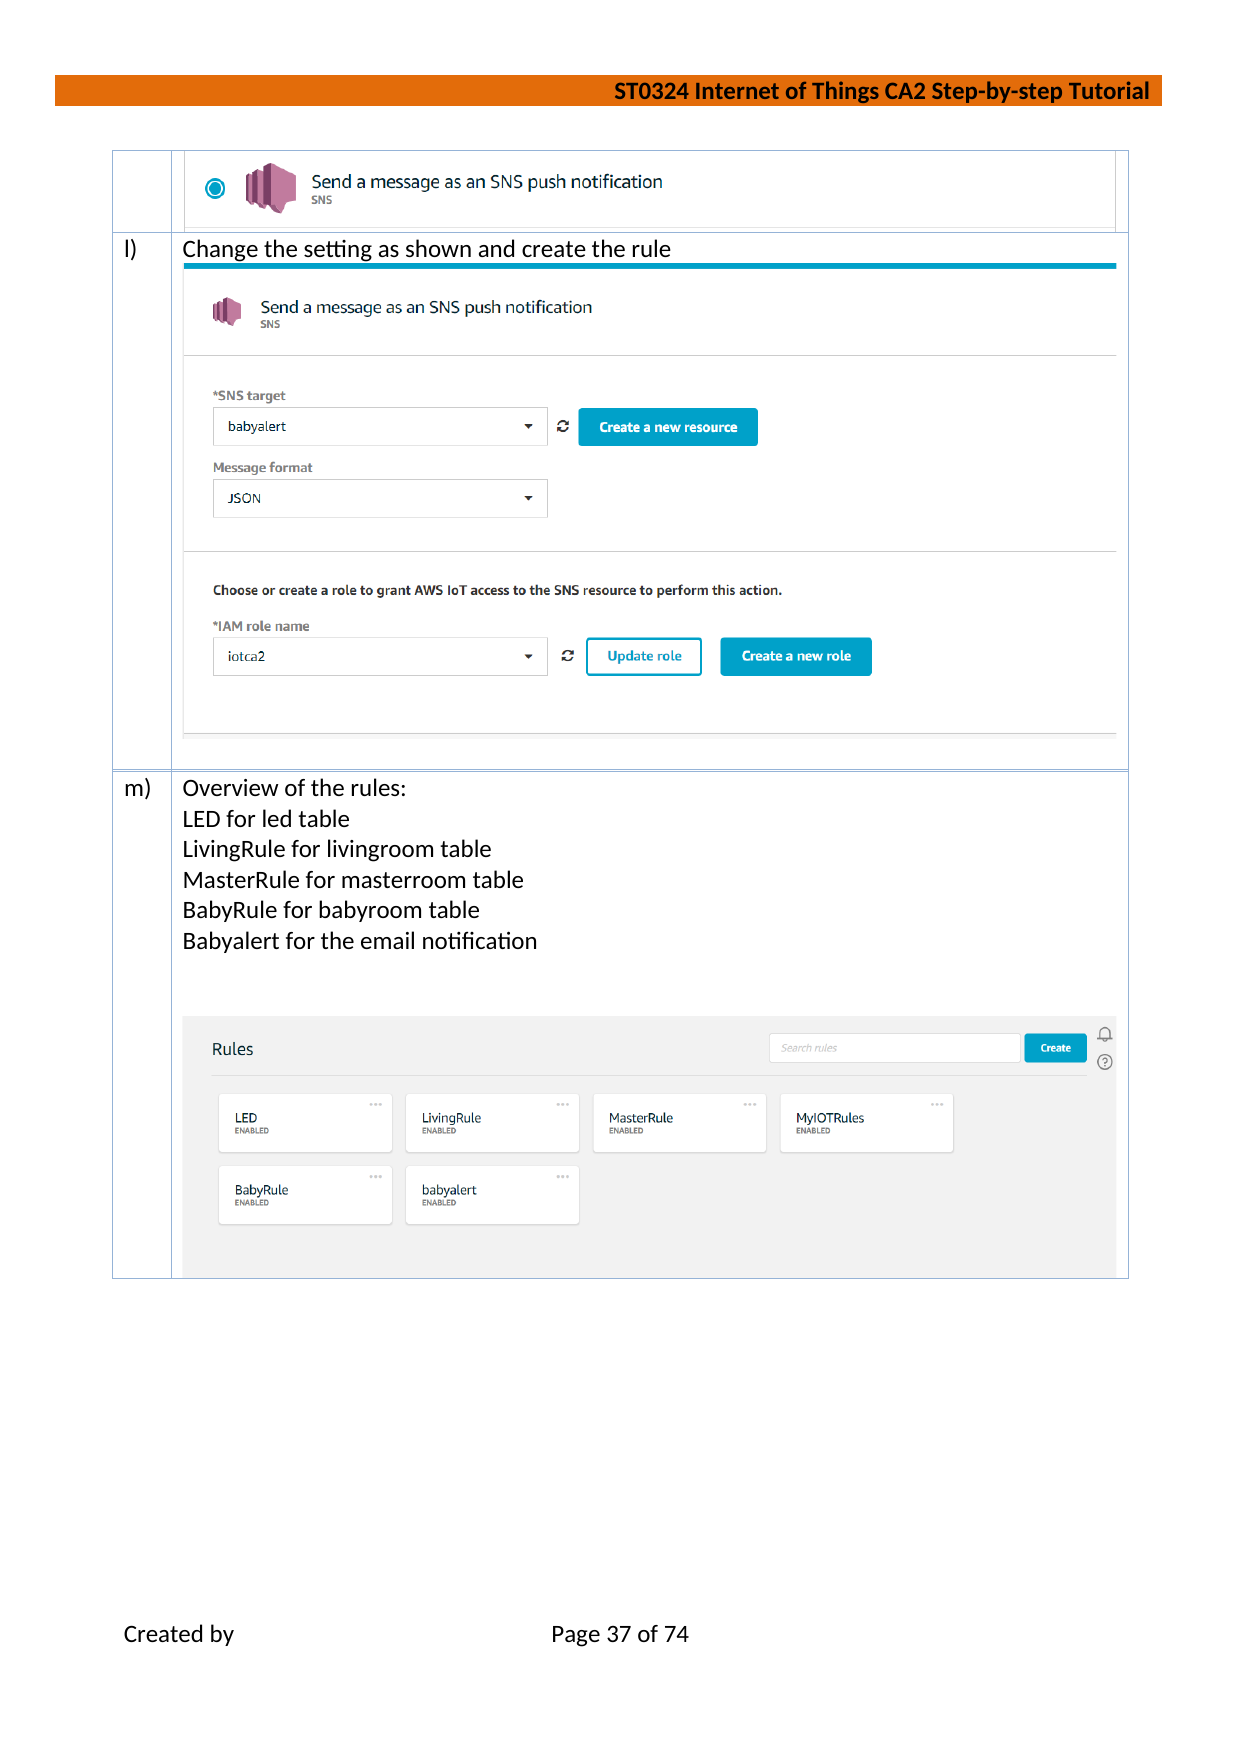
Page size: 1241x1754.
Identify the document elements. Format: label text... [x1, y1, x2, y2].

table_cell Overview of the rules: LED for led table LivingRule for livingroom table MasterRule for masterroom table BabyRule for babyroom table Babyalert for the email notification [172, 772, 1128, 1278]
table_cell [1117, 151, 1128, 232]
picture [182, 263, 1117, 739]
table_cell K) [113, 151, 171, 232]
table_cell l) [113, 233, 171, 769]
table_cell m) [113, 772, 171, 1278]
picture [182, 1016, 1117, 1278]
picture [182, 151, 1117, 232]
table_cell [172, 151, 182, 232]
table_cell Change the setting as shown and create the rule [172, 233, 1128, 769]
